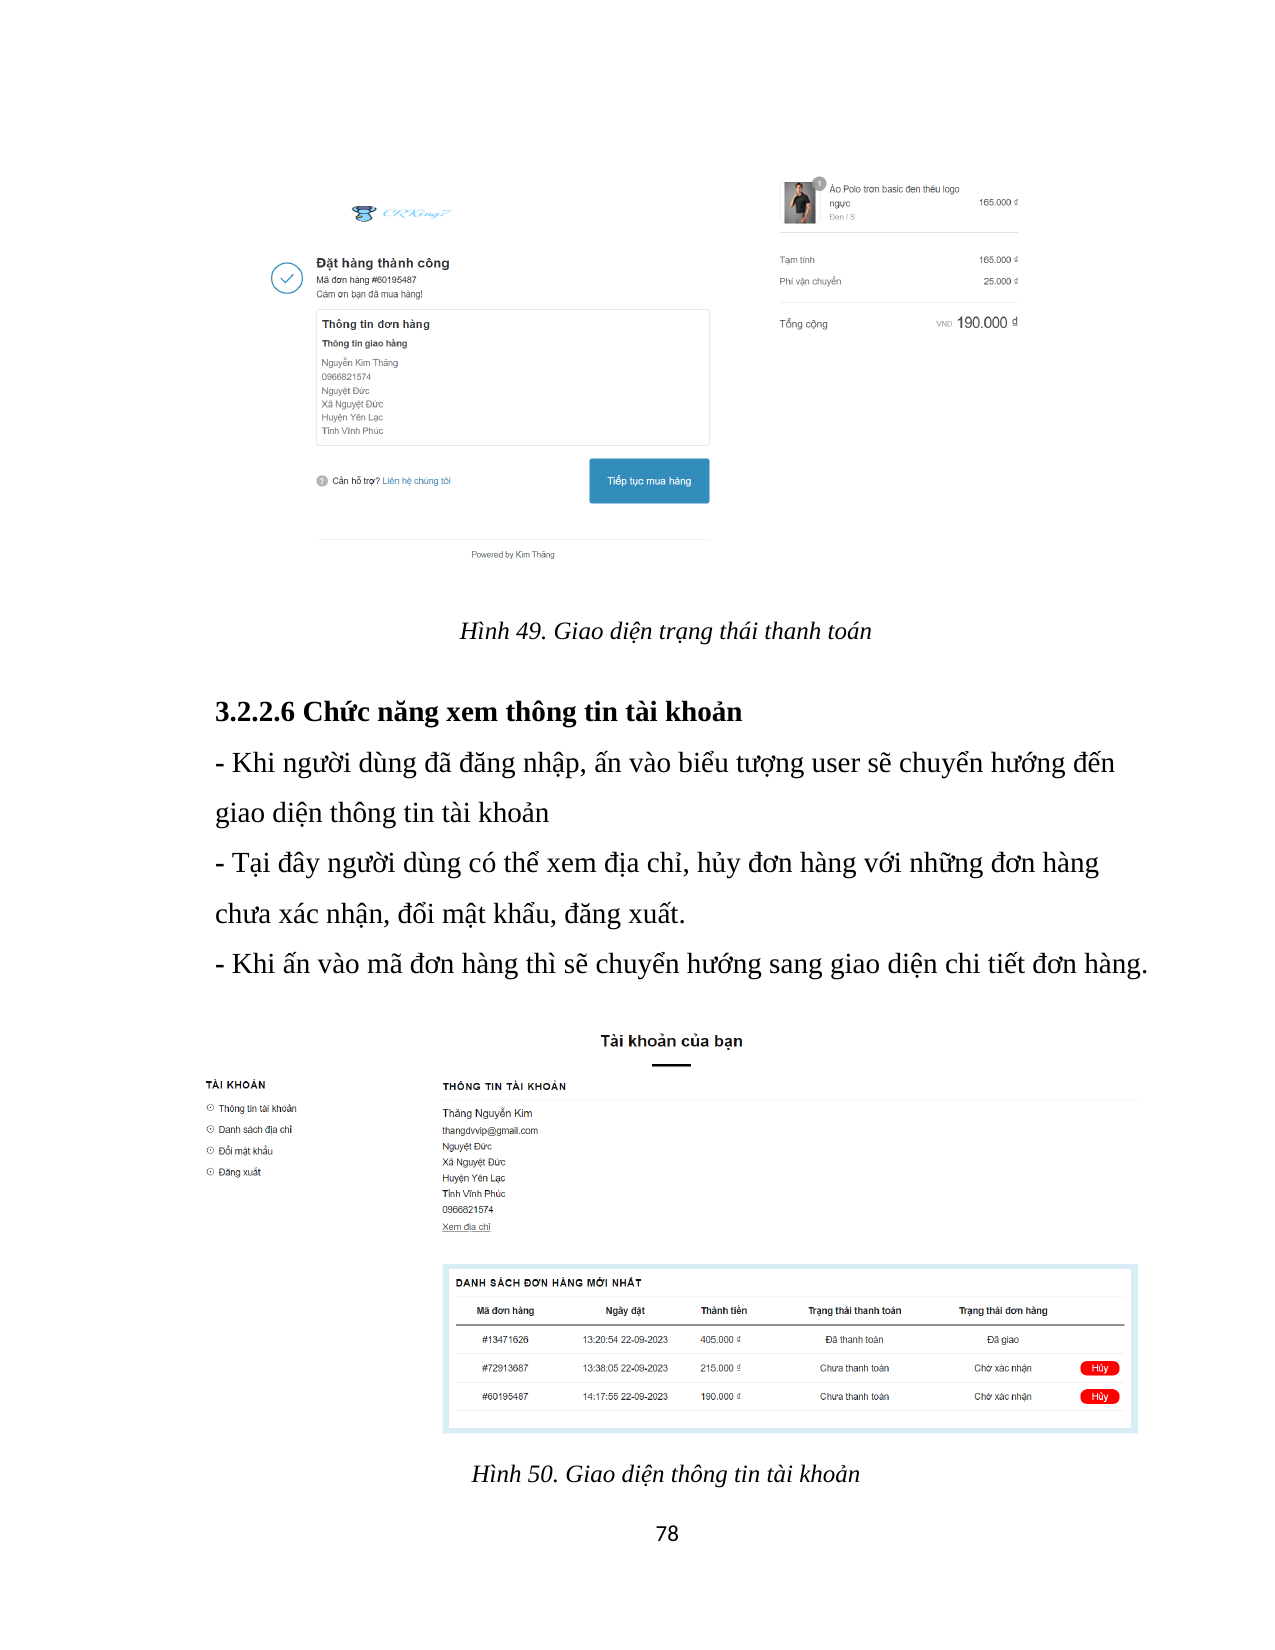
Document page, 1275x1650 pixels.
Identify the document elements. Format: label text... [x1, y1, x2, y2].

text Hình 50. Giao diện thông tin tài khoản [177, 1459, 1157, 1487]
picture [177, 1022, 1157, 1459]
text - Tại đây người dùng có thể xem địa chỉ, hủy đơn hàng với những đơn hàng chưa xác nhận, đổi mật khẩu, đăng xuất. [215, 845, 1157, 929]
picture [177, 147, 1157, 617]
text - Khi người dùng đã đăng nhập, ấn vào biểu tượng user sẽ chuyển hướng đến giao diện thông tin tài khoản [215, 745, 1157, 829]
text - Khi ấn vào mã đơn hàng thì sẽ chuyển hướng sang giao diện chi tiết đơn hàng. [215, 946, 1157, 979]
text 3.2.2.6 Chức năng xem thông tin tài khoản [215, 694, 1157, 728]
text Hình 49. Giao diện trạng thái thanh toán [177, 617, 1157, 645]
